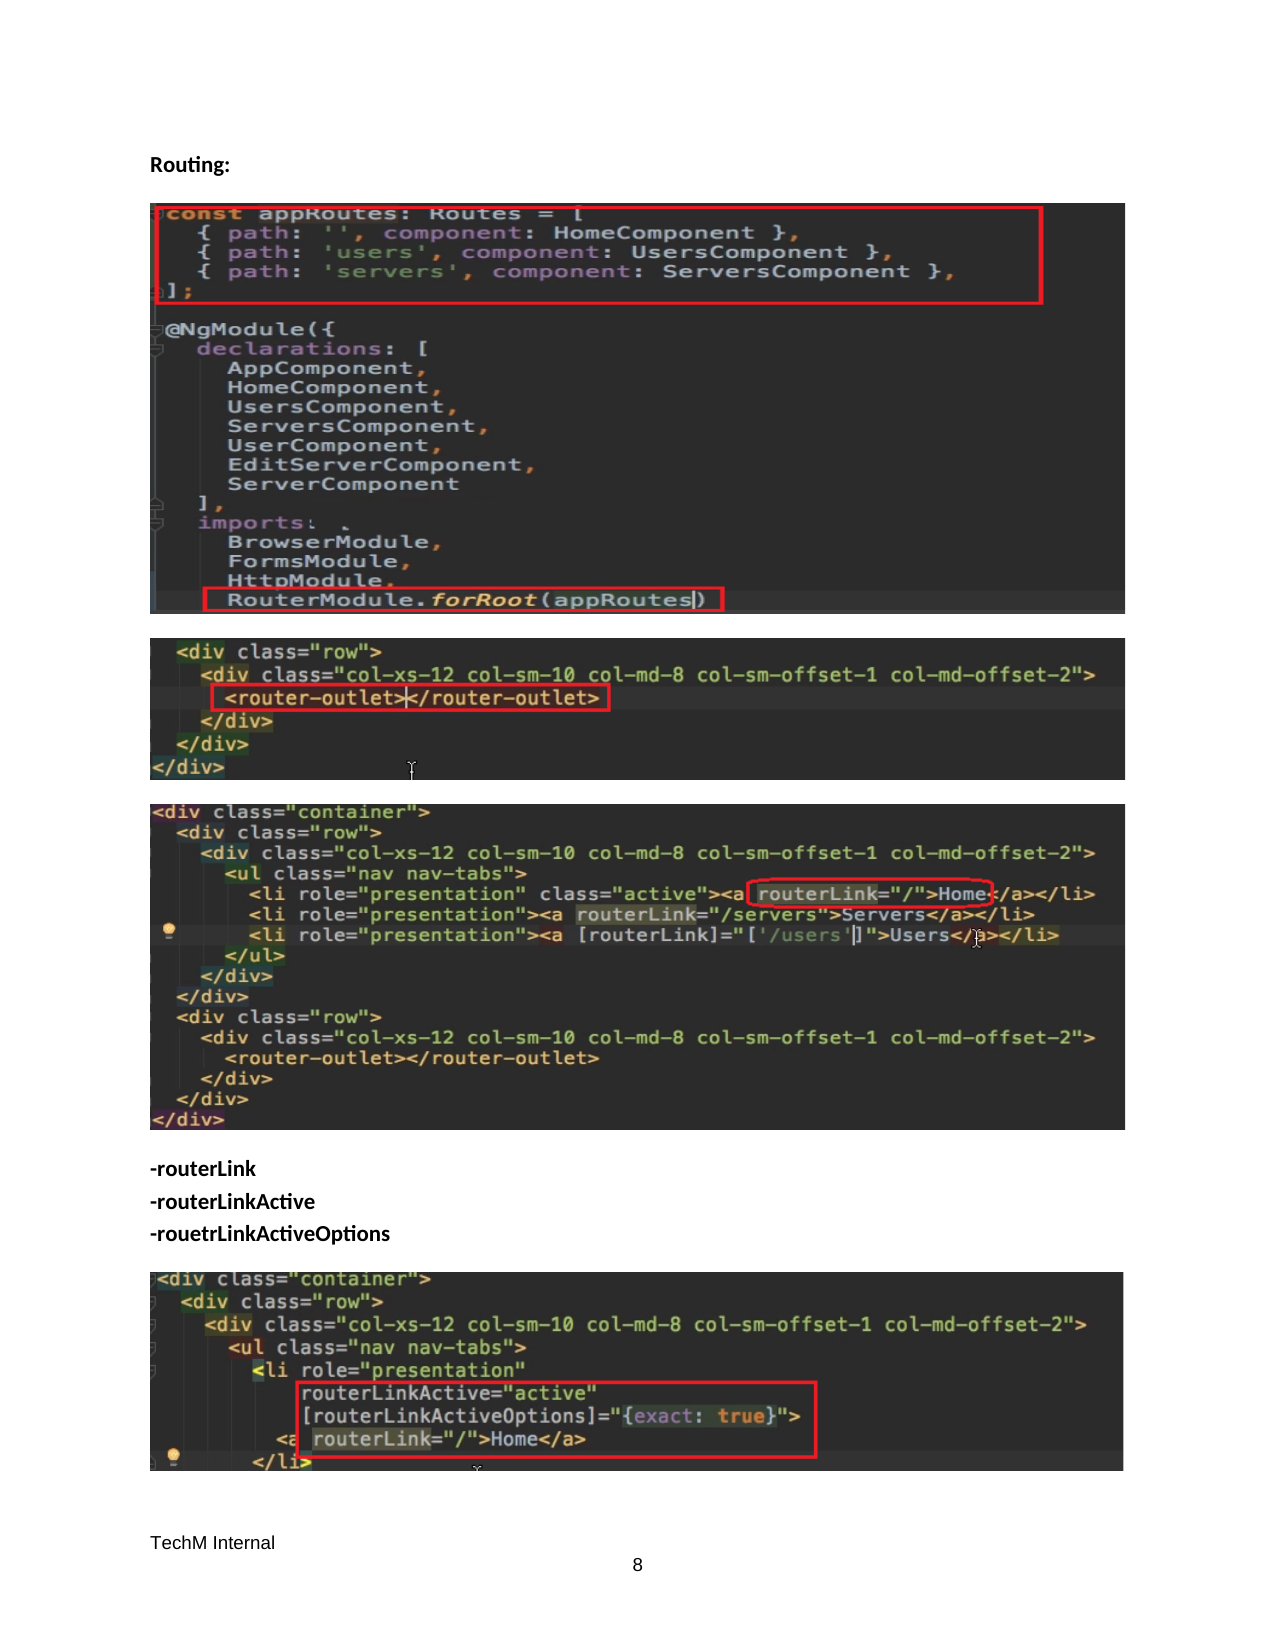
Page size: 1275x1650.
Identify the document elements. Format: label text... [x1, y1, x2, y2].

text -routerLink [150, 1154, 1125, 1183]
picture [150, 1272, 1124, 1471]
picture [150, 203, 1125, 614]
picture [150, 638, 1125, 780]
picture [150, 804, 1125, 1130]
text Routing: [150, 150, 1125, 178]
text -routerLinkActive [150, 1187, 1125, 1215]
text -rouetrLinkActiveOptions [150, 1219, 1125, 1247]
